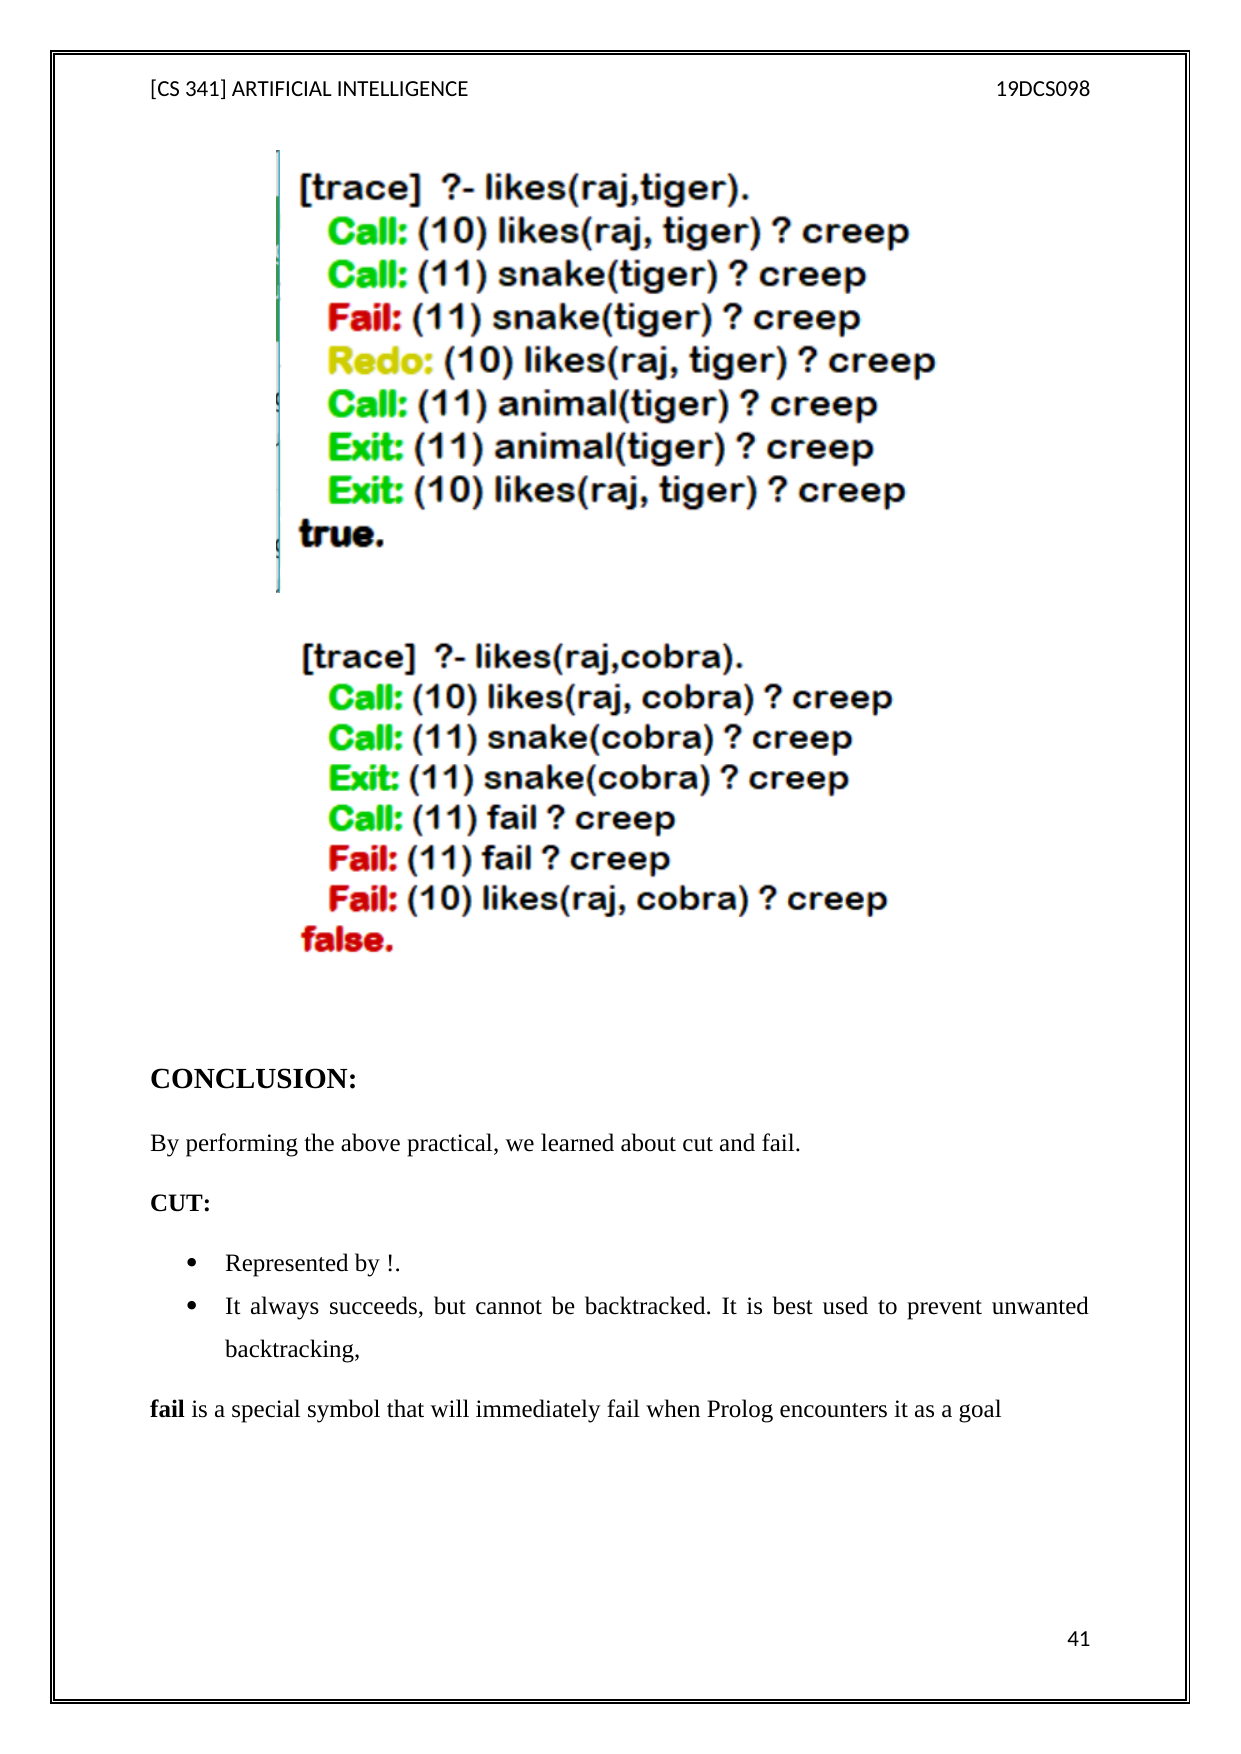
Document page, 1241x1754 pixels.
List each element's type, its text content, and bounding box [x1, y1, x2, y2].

text By performing the above practical, we learned about cut and fail. [150, 1128, 1090, 1157]
picture [292, 623, 948, 972]
text fail is a special symbol that will immediately fail when Prolog encounters it as a goal [150, 1394, 1090, 1422]
picture [276, 150, 965, 593]
list It always succeeds, but cannot be backtracked. It is best used to prevent unwanted backtracking, [187, 1291, 1090, 1363]
list Represented by !. [187, 1248, 1090, 1276]
text CUT: [150, 1188, 1090, 1217]
text CONCLUSION: [150, 1061, 1090, 1094]
